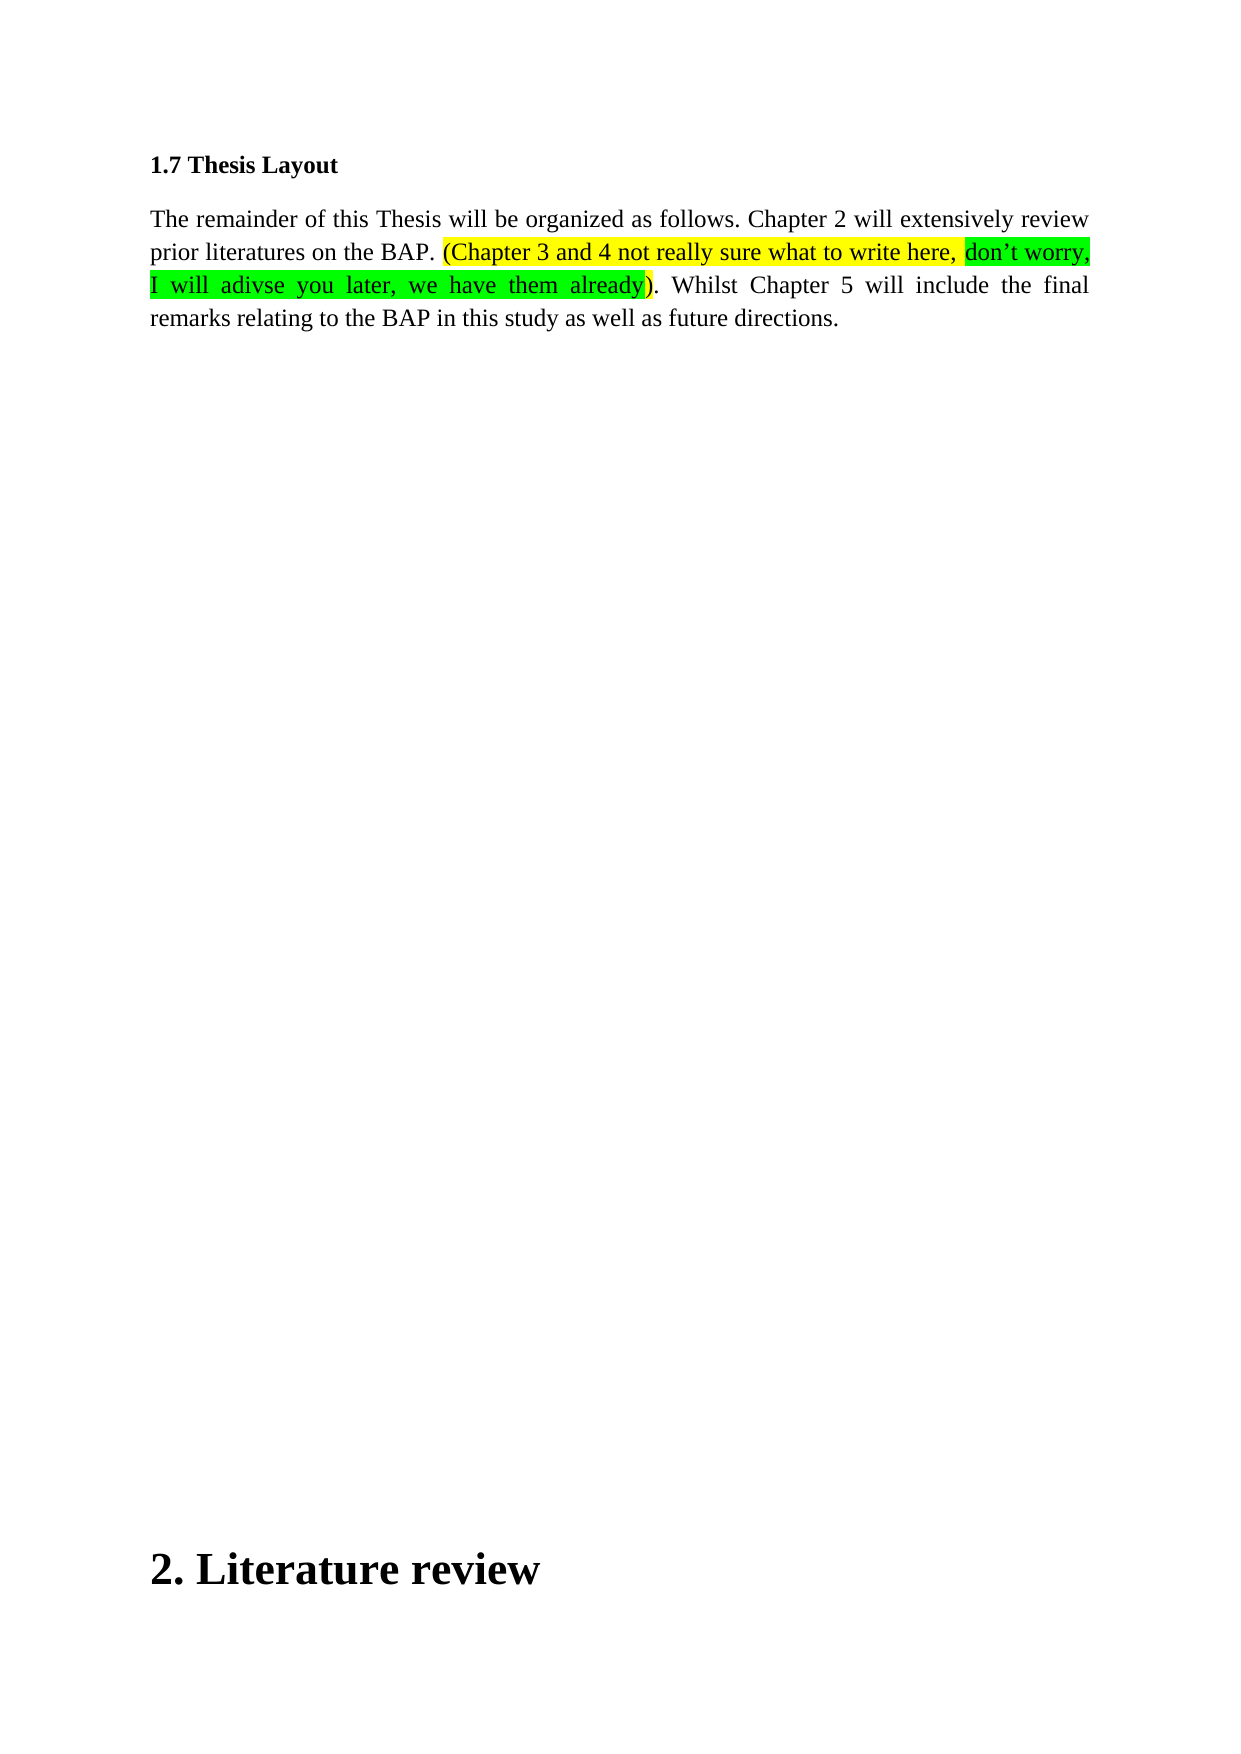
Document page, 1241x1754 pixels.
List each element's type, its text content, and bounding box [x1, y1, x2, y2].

text 1.7 Thesis Layout [150, 150, 1090, 179]
text The remainder of this Thesis will be organized as follows. Chapter 2 will extensively review prior literatures on the BAP. (Chapter 3 and 4 not really sure what to write here, don’t worry, I will adivse you later, we have them already). Whilst Chapter 5 will include the final remarks relating to the BAP in this study as well as future directions. [150, 204, 1090, 332]
text 2. Literature review [150, 1542, 1090, 1594]
